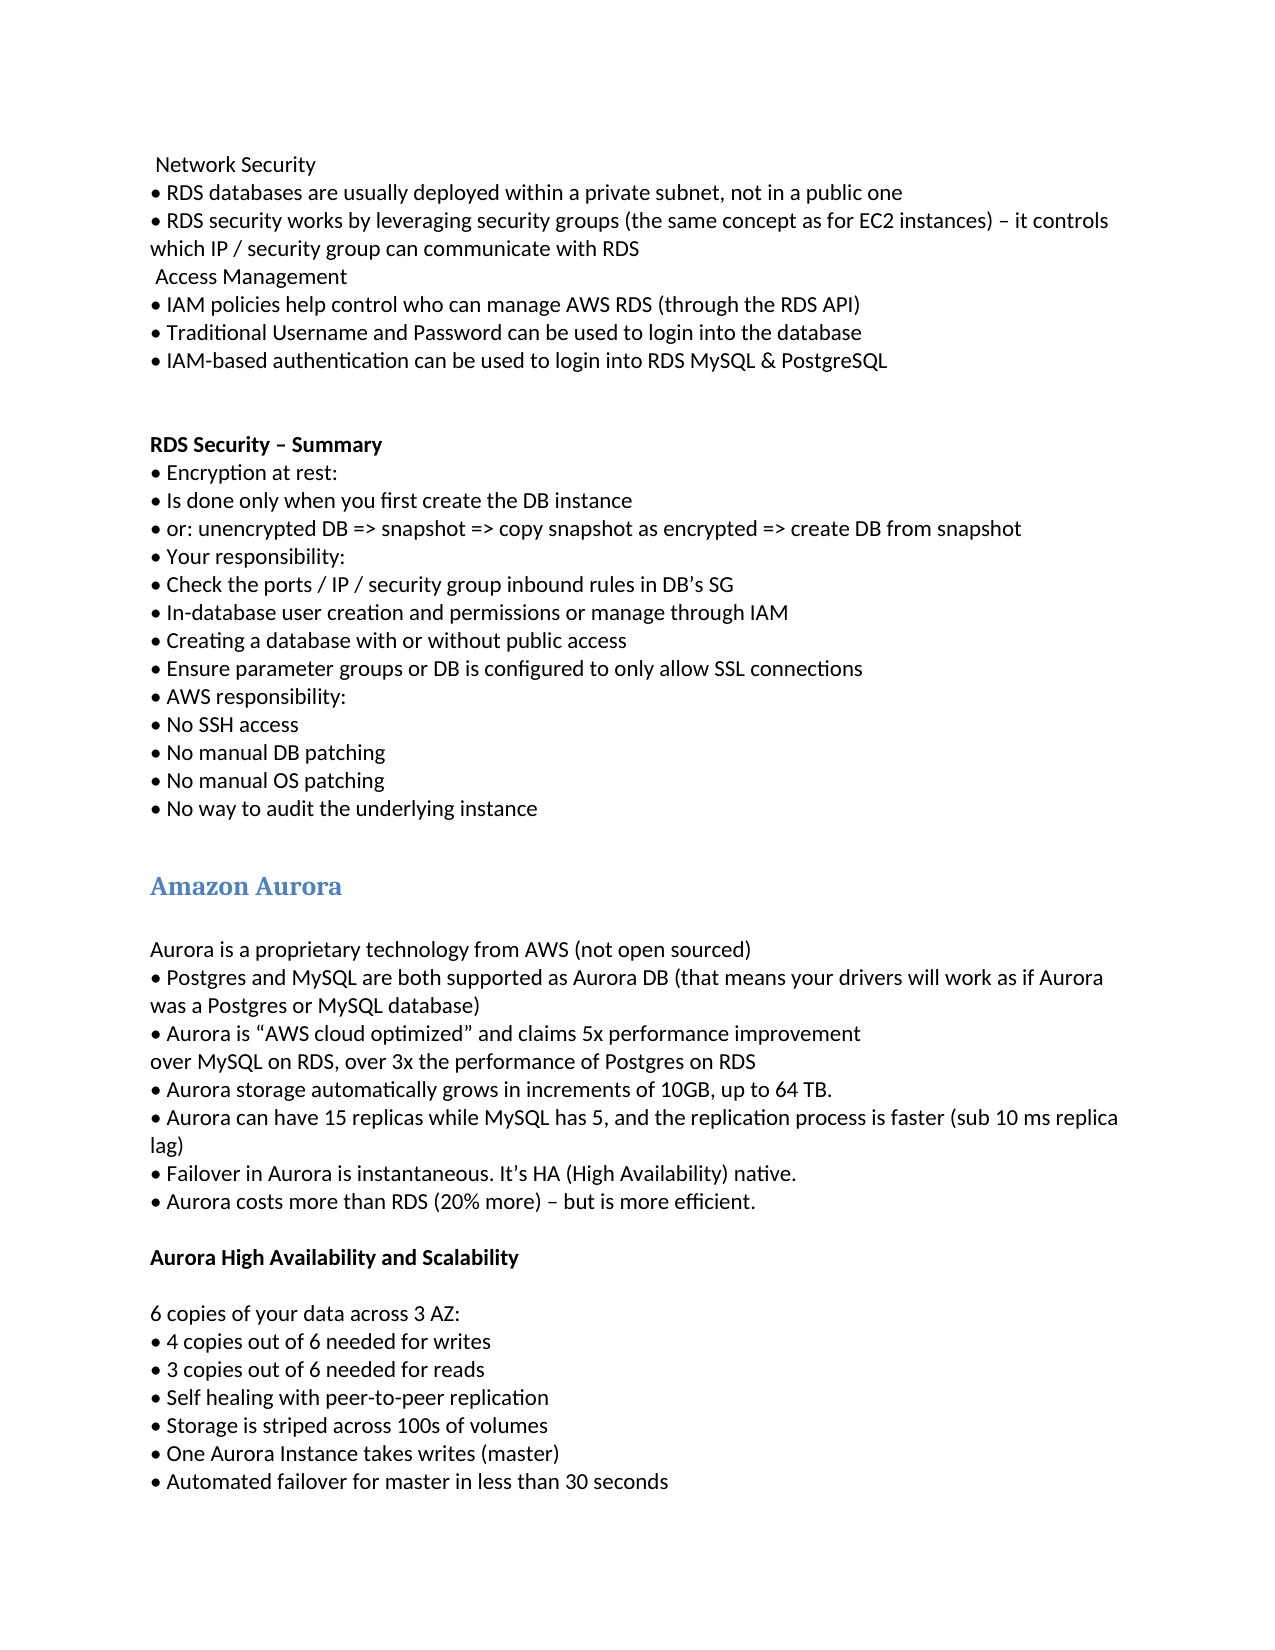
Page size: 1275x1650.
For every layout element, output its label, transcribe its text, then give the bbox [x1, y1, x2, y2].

text • Storage is striped across 100s of volumes [150, 1411, 1125, 1439]
text • Creating a database with or without public access [150, 626, 1125, 654]
text • Postgres and MySQL are both supported as Aurora DB (that means your drivers will work as if Aurora was a Postgres or MySQL database) [150, 963, 1125, 1019]
text • No way to audit the underlying instance [150, 794, 1125, 822]
text • Ensure parameter groups or DB is configured to only allow SSL connections [150, 654, 1125, 682]
text • No manual DB patching [150, 738, 1125, 766]
text • Failover in Aurora is instantaneous. It’s HA (High Availability) native. [150, 1159, 1125, 1187]
text • 3 copies out of 6 needed for reads [150, 1355, 1125, 1383]
text Access Management [150, 262, 1125, 290]
text • Aurora can have 15 replicas while MySQL has 5, and the replication process is faster (sub 10 ms replica lag) [150, 1103, 1125, 1159]
text over MySQL on RDS, over 3x the performance of Postgres on RDS [150, 1047, 1125, 1075]
text • RDS databases are usually deployed within a private subnet, not in a public one [150, 178, 1125, 206]
text • IAM-based authentication can be used to login into RDS MySQL & PostgreSQL [150, 346, 1125, 374]
text • Aurora costs more than RDS (20% more) – but is more efficient. [150, 1187, 1125, 1215]
text • No SSH access [150, 710, 1125, 738]
text • Check the ports / IP / security group inbound rules in DB’s SG [150, 570, 1125, 598]
text • Automated failover for master in less than 30 seconds [150, 1467, 1125, 1496]
text RDS Security – Summary [150, 430, 1125, 458]
text • IAM policies help control who can manage AWS RDS (through the RDS API) [150, 290, 1125, 318]
text • One Aurora Instance takes writes (master) [150, 1439, 1125, 1467]
text • Encryption at rest: [150, 458, 1125, 486]
text • Aurora is “AWS cloud optimized” and claims 5x performance improvement [150, 1019, 1125, 1047]
text • Self healing with peer-to-peer replication [150, 1383, 1125, 1411]
text • RDS security works by leveraging security groups (the same concept as for EC2 instances) – it controls which IP / security group can communicate with RDS [150, 206, 1125, 262]
text • Your responsibility: [150, 542, 1125, 570]
text • No manual OS patching [150, 766, 1125, 794]
text Network Security [150, 150, 1125, 178]
subtitle Amazon Aurora [150, 871, 1125, 902]
text • Traditional Username and Password can be used to login into the database [150, 318, 1125, 346]
text • AWS responsibility: [150, 682, 1125, 710]
text 6 copies of your data across 3 AZ: [150, 1299, 1125, 1327]
text • or: unencrypted DB => snapshot => copy snapshot as encrypted => create DB from snapshot [150, 514, 1125, 542]
text • 4 copies out of 6 needed for writes [150, 1327, 1125, 1355]
text • In-database user creation and permissions or manage through IAM [150, 598, 1125, 626]
text Aurora High Availability and Scalability [150, 1243, 1125, 1271]
text • Is done only when you first create the DB instance [150, 486, 1125, 514]
text • Aurora storage automatically grows in increments of 10GB, up to 64 TB. [150, 1075, 1125, 1103]
text Aurora is a proprietary technology from AWS (not open sourced) [150, 935, 1125, 963]
